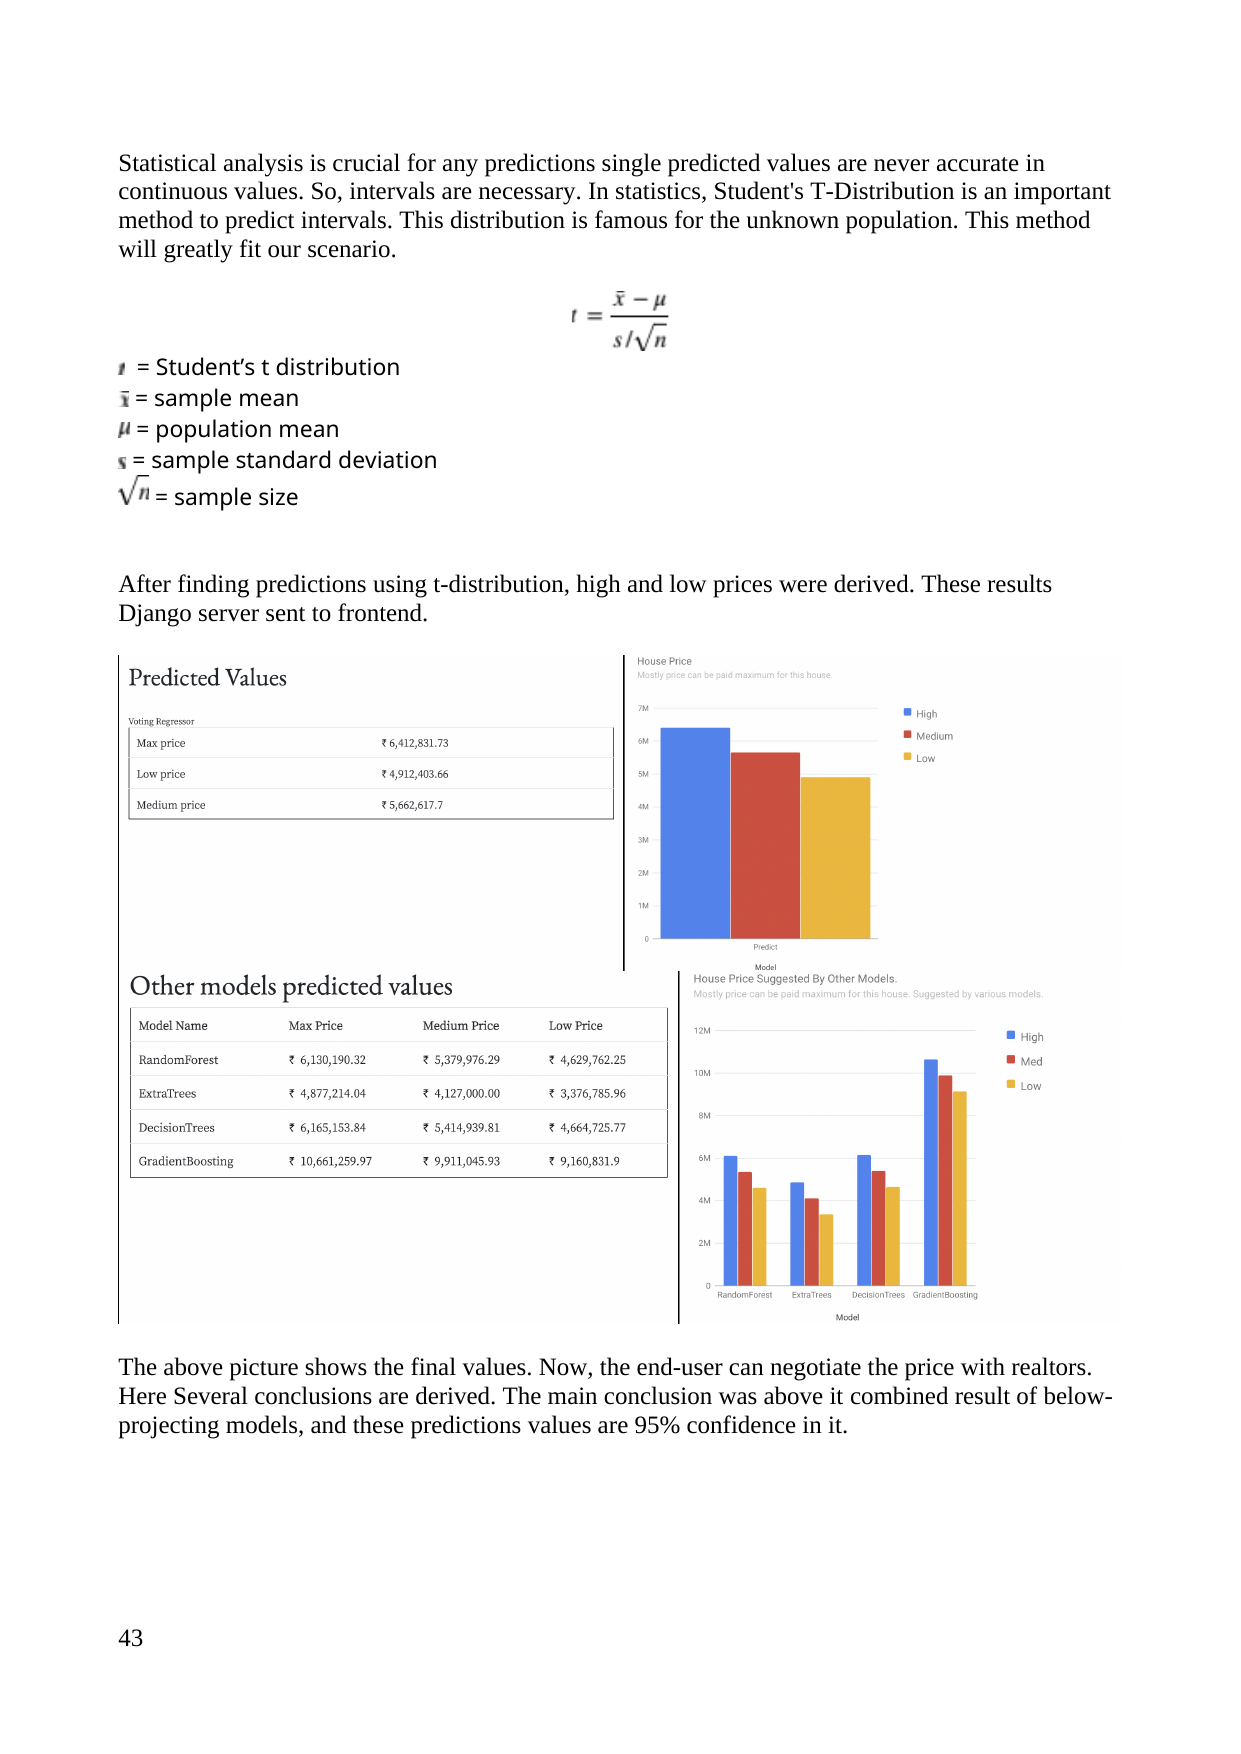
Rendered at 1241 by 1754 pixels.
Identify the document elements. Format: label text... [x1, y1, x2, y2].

picture [118, 655, 1123, 1324]
text = Student’s t distribution [118, 350, 1122, 382]
text = sample size [118, 475, 1122, 512]
text = population mean [118, 413, 1122, 444]
text Statistical analysis is crucial for any predictions single predicted values are never accurate in continuous values. So, intervals are necessary. In statistics, Student's T-Distribution is an important method to predict intervals. This distribution is famous for the unknown population. This method will greatly fit our scenario. [118, 148, 1122, 263]
text The above picture shows the final values. Now, the end-user can negotiate the price with realtors. Here Several conclusions are derived. The main conclusion was above it combined result of below-projecting models, and these predictions values are 95% confidence in it. [118, 1352, 1122, 1438]
text = sample mean [118, 382, 1122, 413]
text = sample standard deviation [118, 444, 1122, 475]
text After finding predictions using t-distribution, high and low prices were derived. These results Django server sent to frontend. [118, 569, 1122, 627]
